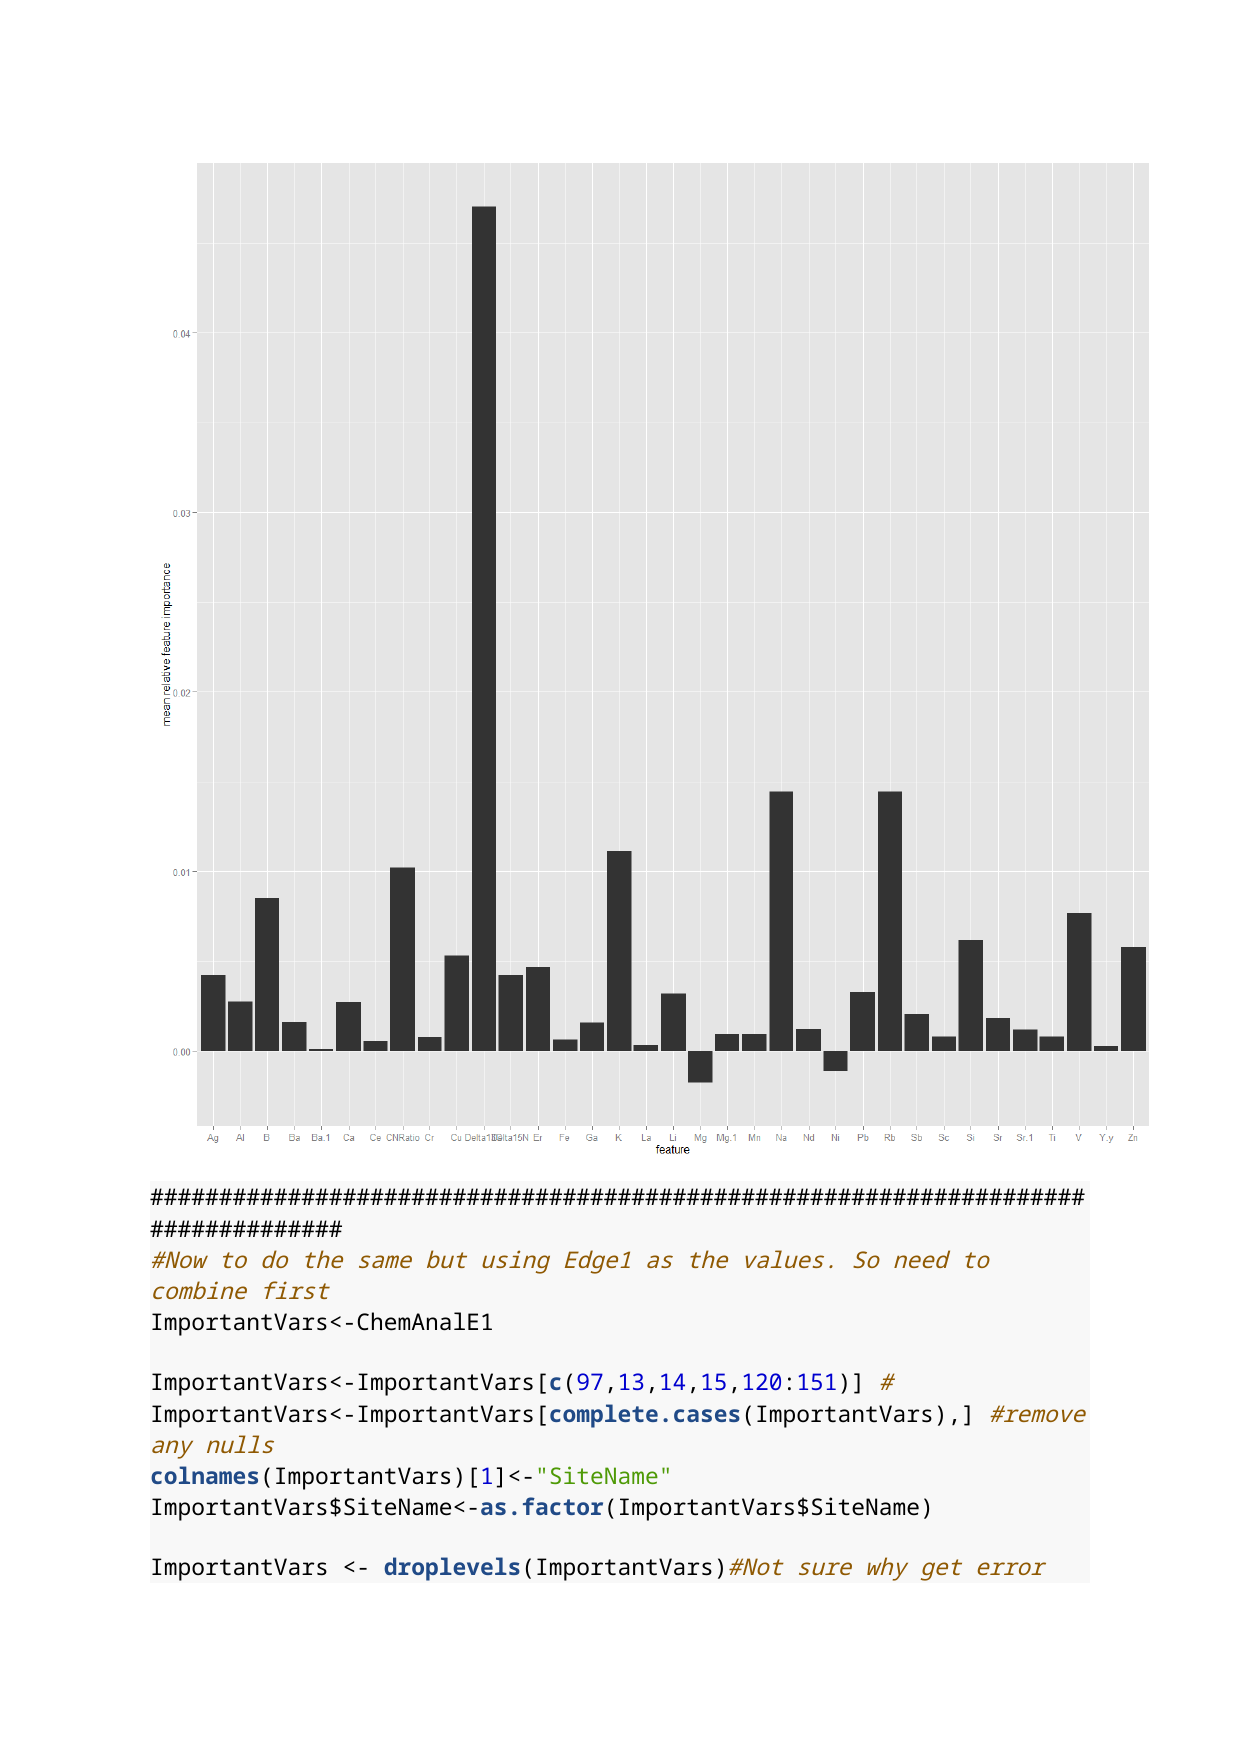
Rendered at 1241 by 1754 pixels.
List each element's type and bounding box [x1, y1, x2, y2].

picture [150, 150, 1163, 1163]
text [150, 1181, 1090, 1583]
